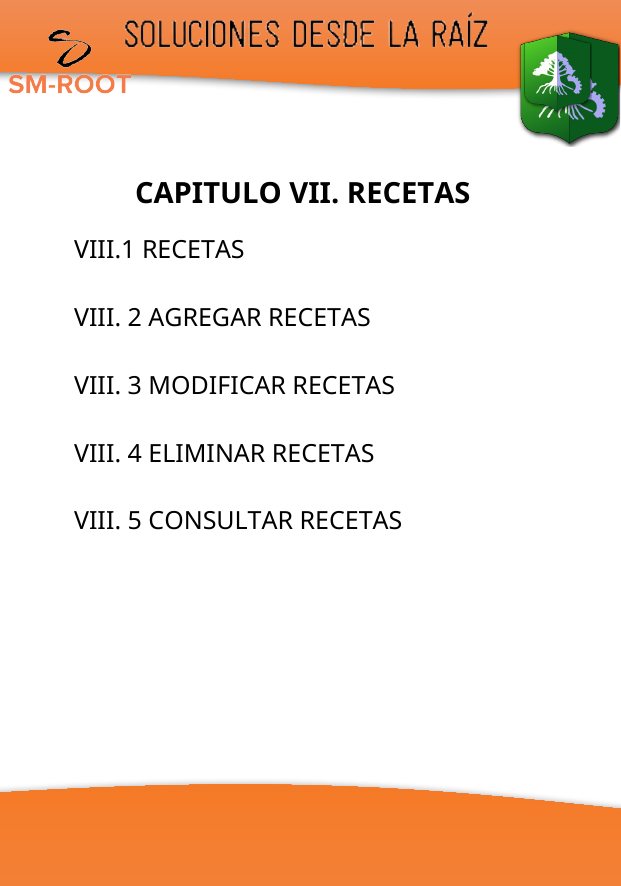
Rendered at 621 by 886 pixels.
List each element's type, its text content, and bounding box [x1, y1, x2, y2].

text VIII. 2 AGREGAR RECETAS [74, 300, 531, 334]
text VIII. 4 ELIMINAR RECETAS [74, 435, 531, 469]
text VIII. 5 CONSULTAR RECETAS [74, 503, 531, 537]
picture [516, 28, 621, 147]
picture [7, 28, 132, 100]
text VIII.1 RECETAS [74, 232, 531, 266]
subtitle Capitulo VII. recetas [74, 173, 531, 212]
text VIII. 3 MODIFICAR RECETAS [74, 368, 531, 402]
